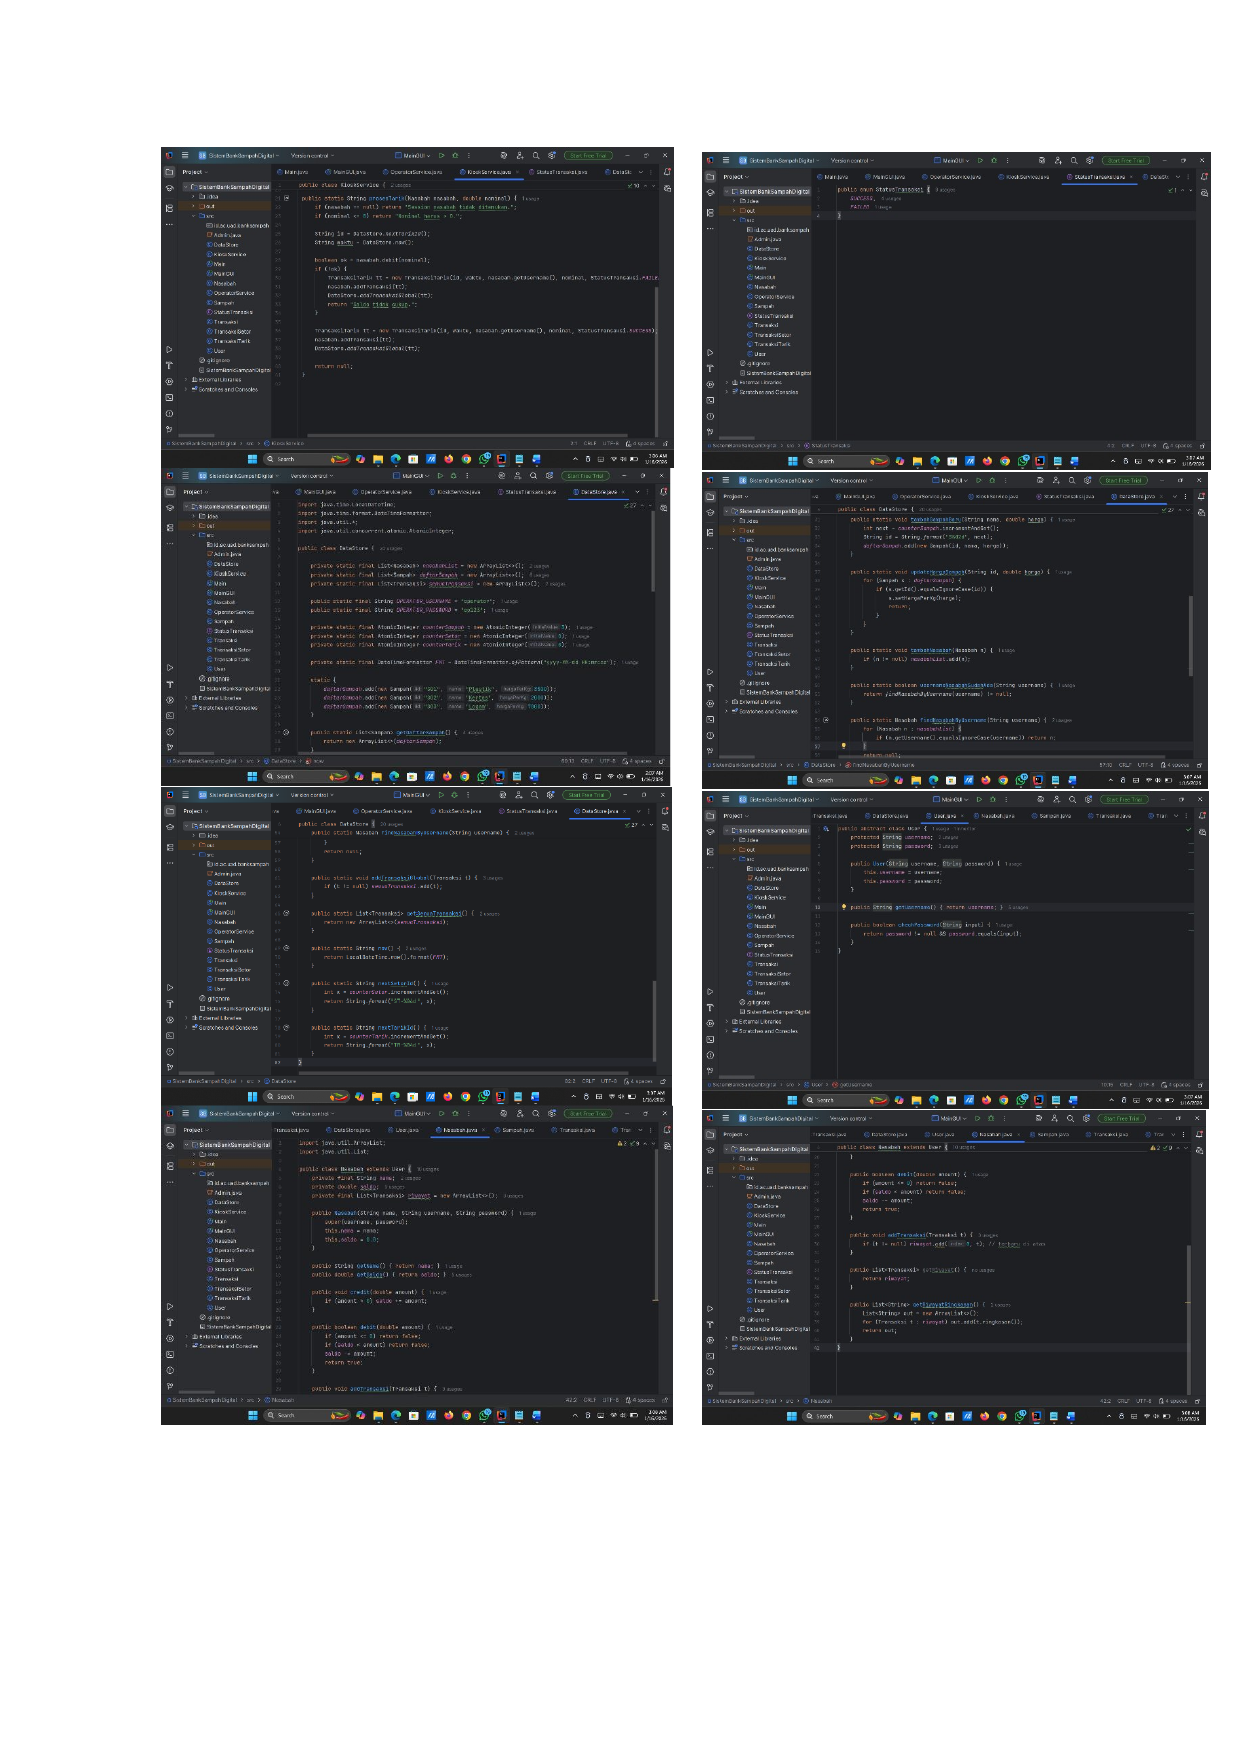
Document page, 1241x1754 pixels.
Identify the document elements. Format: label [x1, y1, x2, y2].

picture [161, 147, 674, 1425]
picture [702, 1110, 1206, 1425]
picture [702, 152, 1211, 470]
picture [702, 791, 1209, 1109]
picture [702, 472, 1208, 789]
